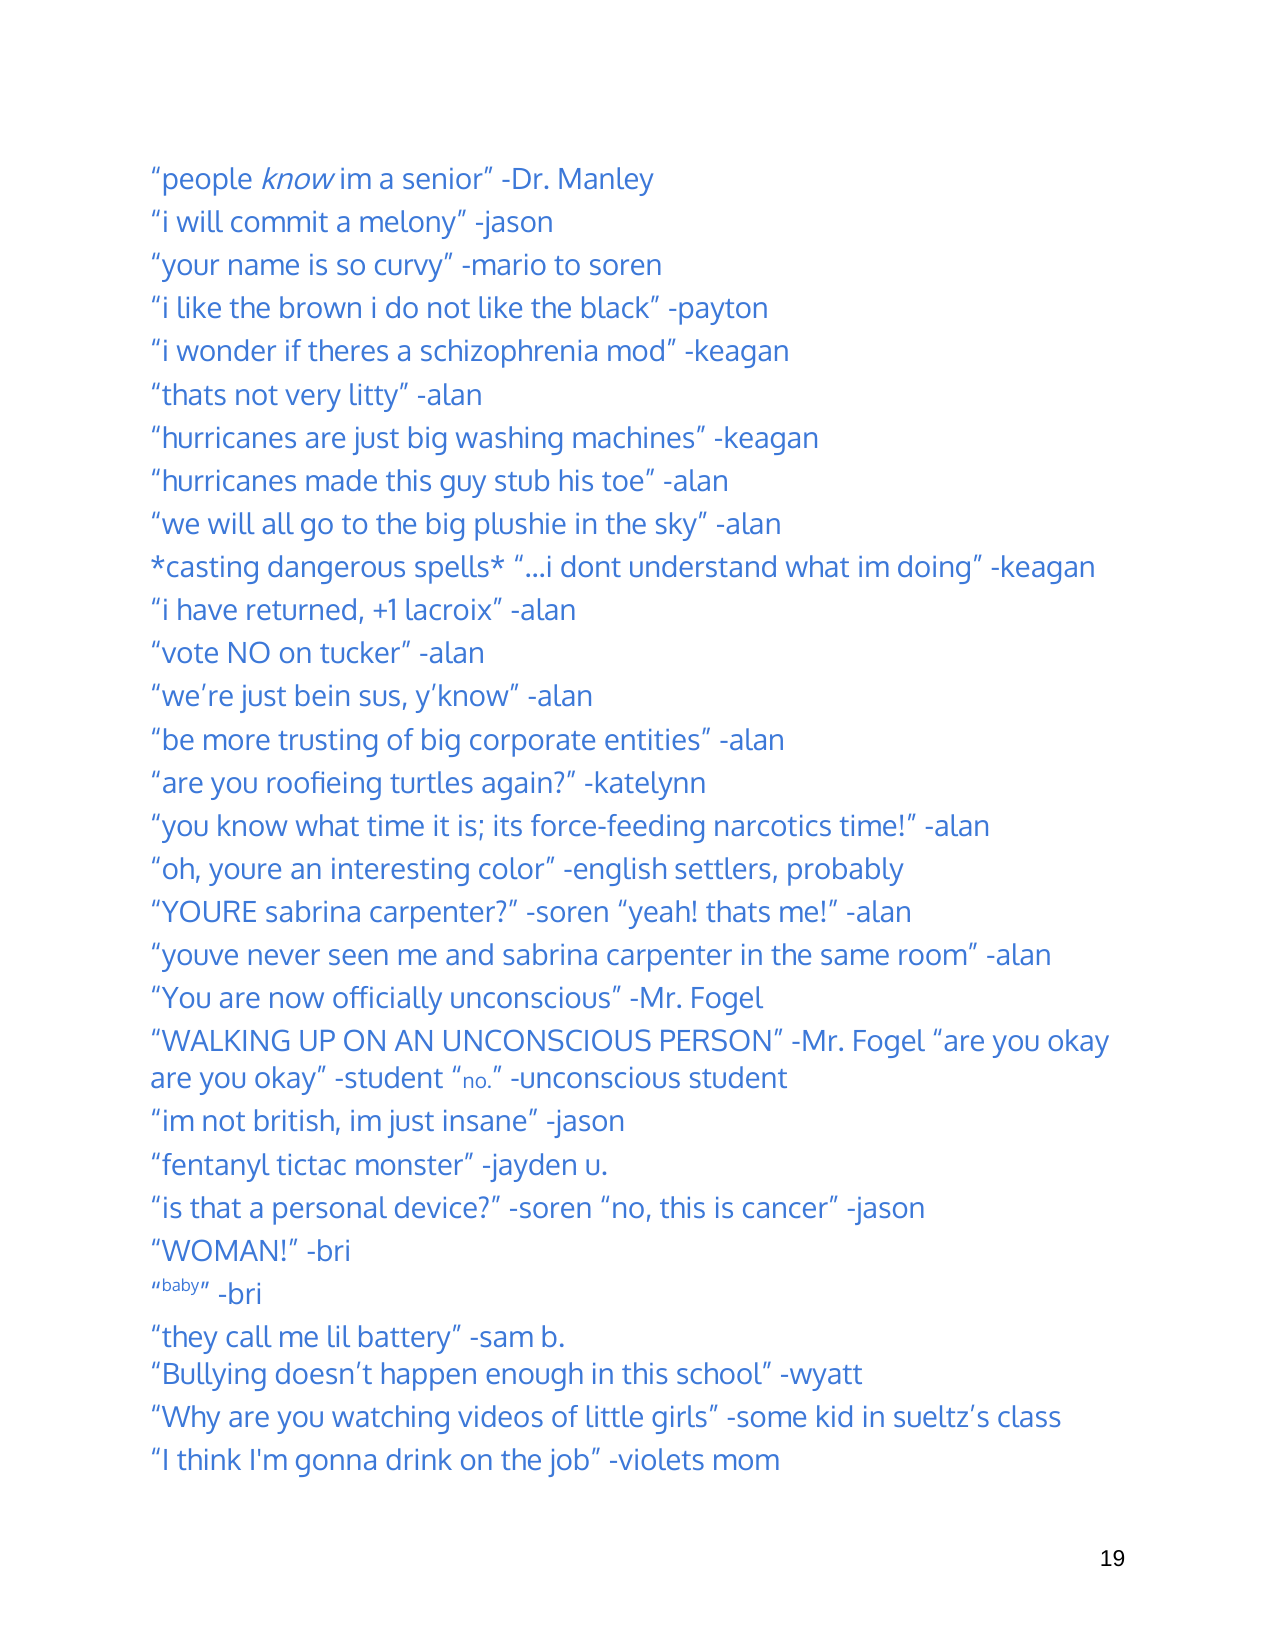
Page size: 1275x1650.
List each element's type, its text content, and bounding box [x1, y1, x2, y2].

text “be more trusting of big corporate entities” -alan [150, 720, 1125, 757]
text “fentanyl tictac monster” -jayden u. [150, 1145, 1125, 1182]
text “you know what time it is; its force-feeding narcotics time!” -alan [150, 806, 1125, 843]
text “WOMAN!” -bri [150, 1231, 1125, 1268]
text “we will all go to the big plushie in the sky” -alan [150, 504, 1125, 541]
text “thats not very litty” -alan [150, 375, 1125, 412]
text “WALKING UP ON AN UNCONSCIOUS PERSON” -Mr. Fogel “are you okay are you okay” -student “no.” -unconscious student [150, 1022, 1125, 1096]
text “people know im a senior” -Dr. Manley [150, 159, 1125, 196]
text “we’re just bein sus, y’know” -alan [150, 677, 1125, 714]
text “hurricanes made this guy stub his toe” -alan [150, 461, 1125, 498]
text “i will commit a melony” -jason [150, 202, 1125, 239]
text “Why are you watching videos of little girls” -some kid in sueltz’s class [150, 1397, 1125, 1434]
text “your name is so curvy” -mario to soren [150, 246, 1125, 282]
text “I think I'm gonna drink on the job” -violets mom [150, 1441, 1125, 1477]
text “i have returned, +1 lacroix” -alan [150, 591, 1125, 627]
text “they call me lil battery” -sam b. “Bullying doesn’t happen enough in this school” -wyatt [150, 1317, 1125, 1391]
text “i like the brown i do not like the black” -payton [150, 289, 1125, 326]
text “You are now officially unconscious” -Mr. Fogel [150, 979, 1125, 1016]
text “baby” -bri [150, 1274, 1125, 1311]
text “is that a personal device?” -soren “no, this is cancer” -jason [150, 1188, 1125, 1225]
text “YOURE sabrina carpenter?” -soren “yeah! thats me!” -alan [150, 892, 1125, 929]
text “i wonder if theres a schizophrenia mod” -keagan [150, 332, 1125, 369]
text “youve never seen me and sabrina carpenter in the same room” -alan [150, 936, 1125, 972]
text “hurricanes are just big washing machines” -keagan [150, 418, 1125, 455]
text “oh, youre an interesting color” -english settlers, probably [150, 849, 1125, 886]
text “vote NO on tucker” -alan [150, 634, 1125, 671]
text “are you roofieing turtles again?” -katelynn [150, 763, 1125, 800]
text “im not british, im just insane” -jason [150, 1102, 1125, 1139]
text *casting dangerous spells* “...i dont understand what im doing” -keagan [150, 547, 1125, 584]
